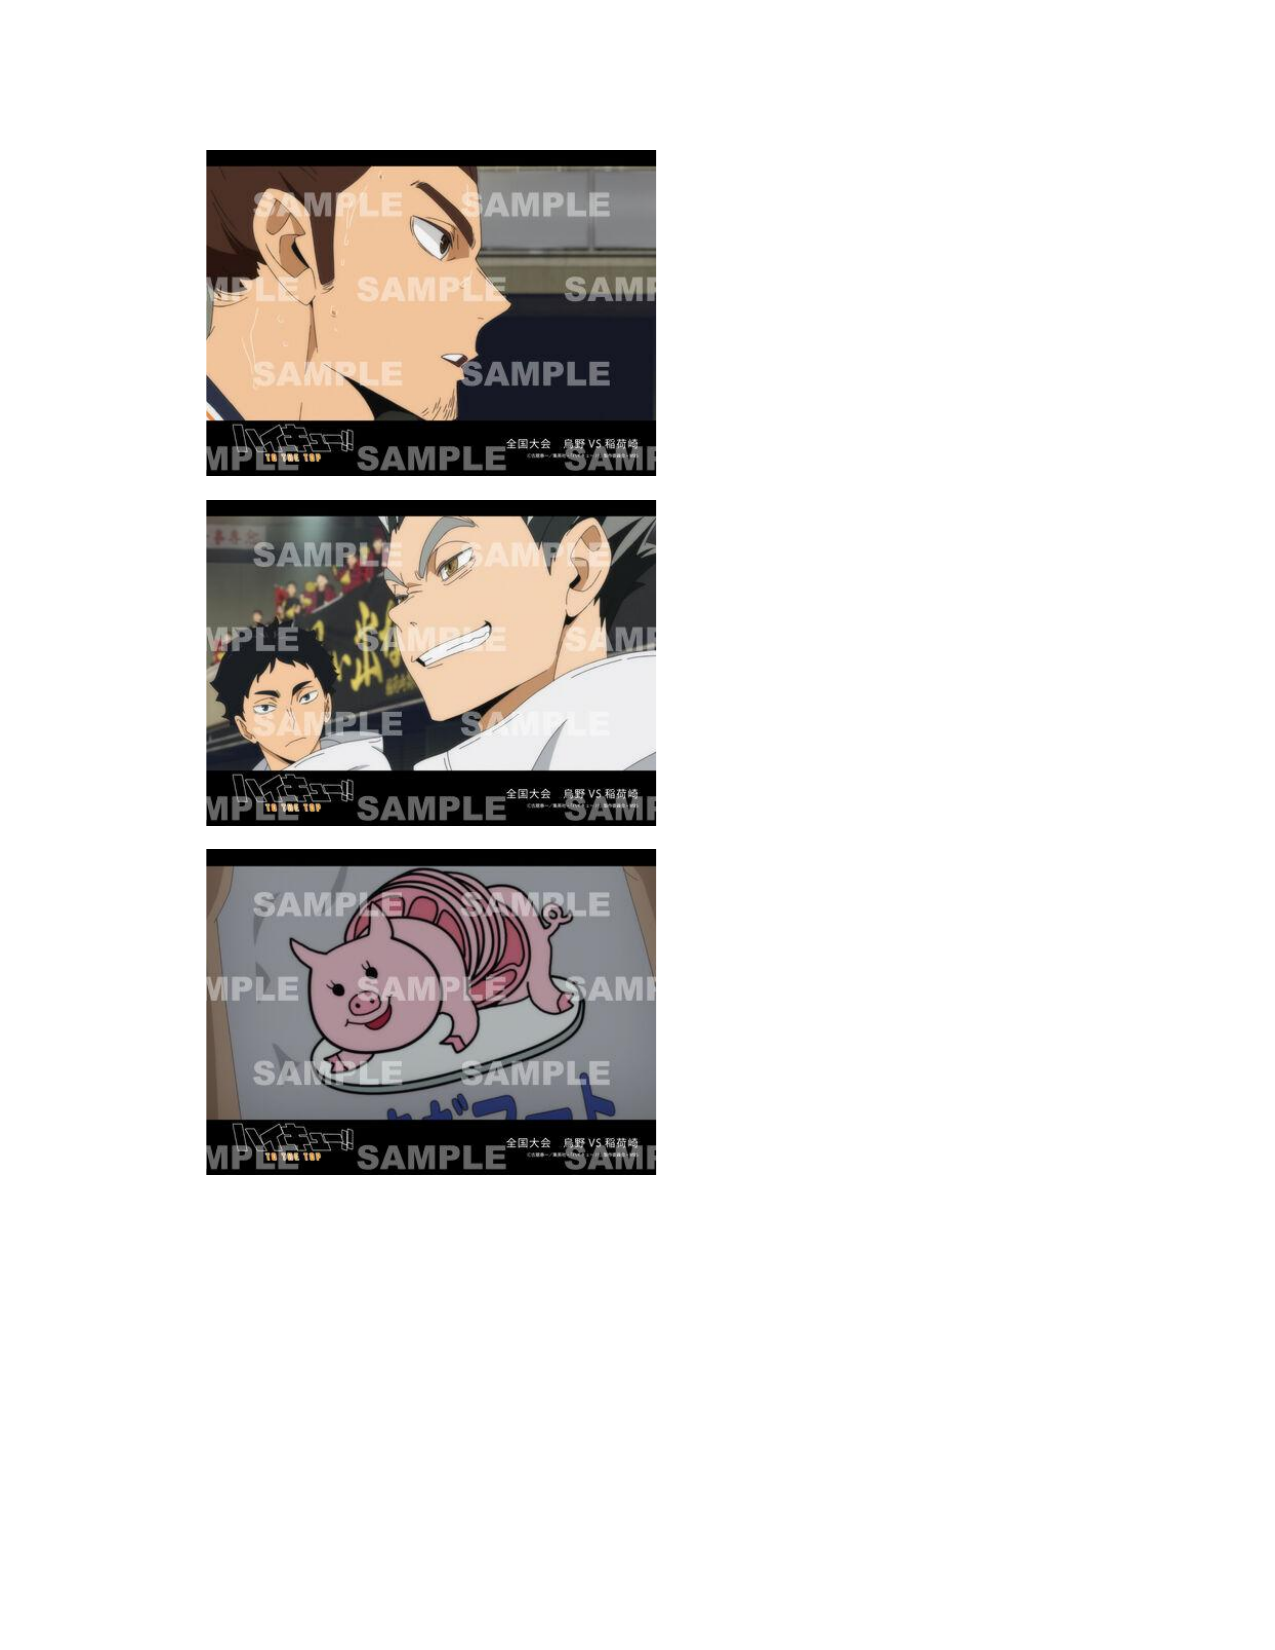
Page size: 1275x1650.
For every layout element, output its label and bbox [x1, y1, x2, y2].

picture [206, 500, 657, 826]
picture [206, 150, 657, 476]
picture [206, 849, 657, 1175]
